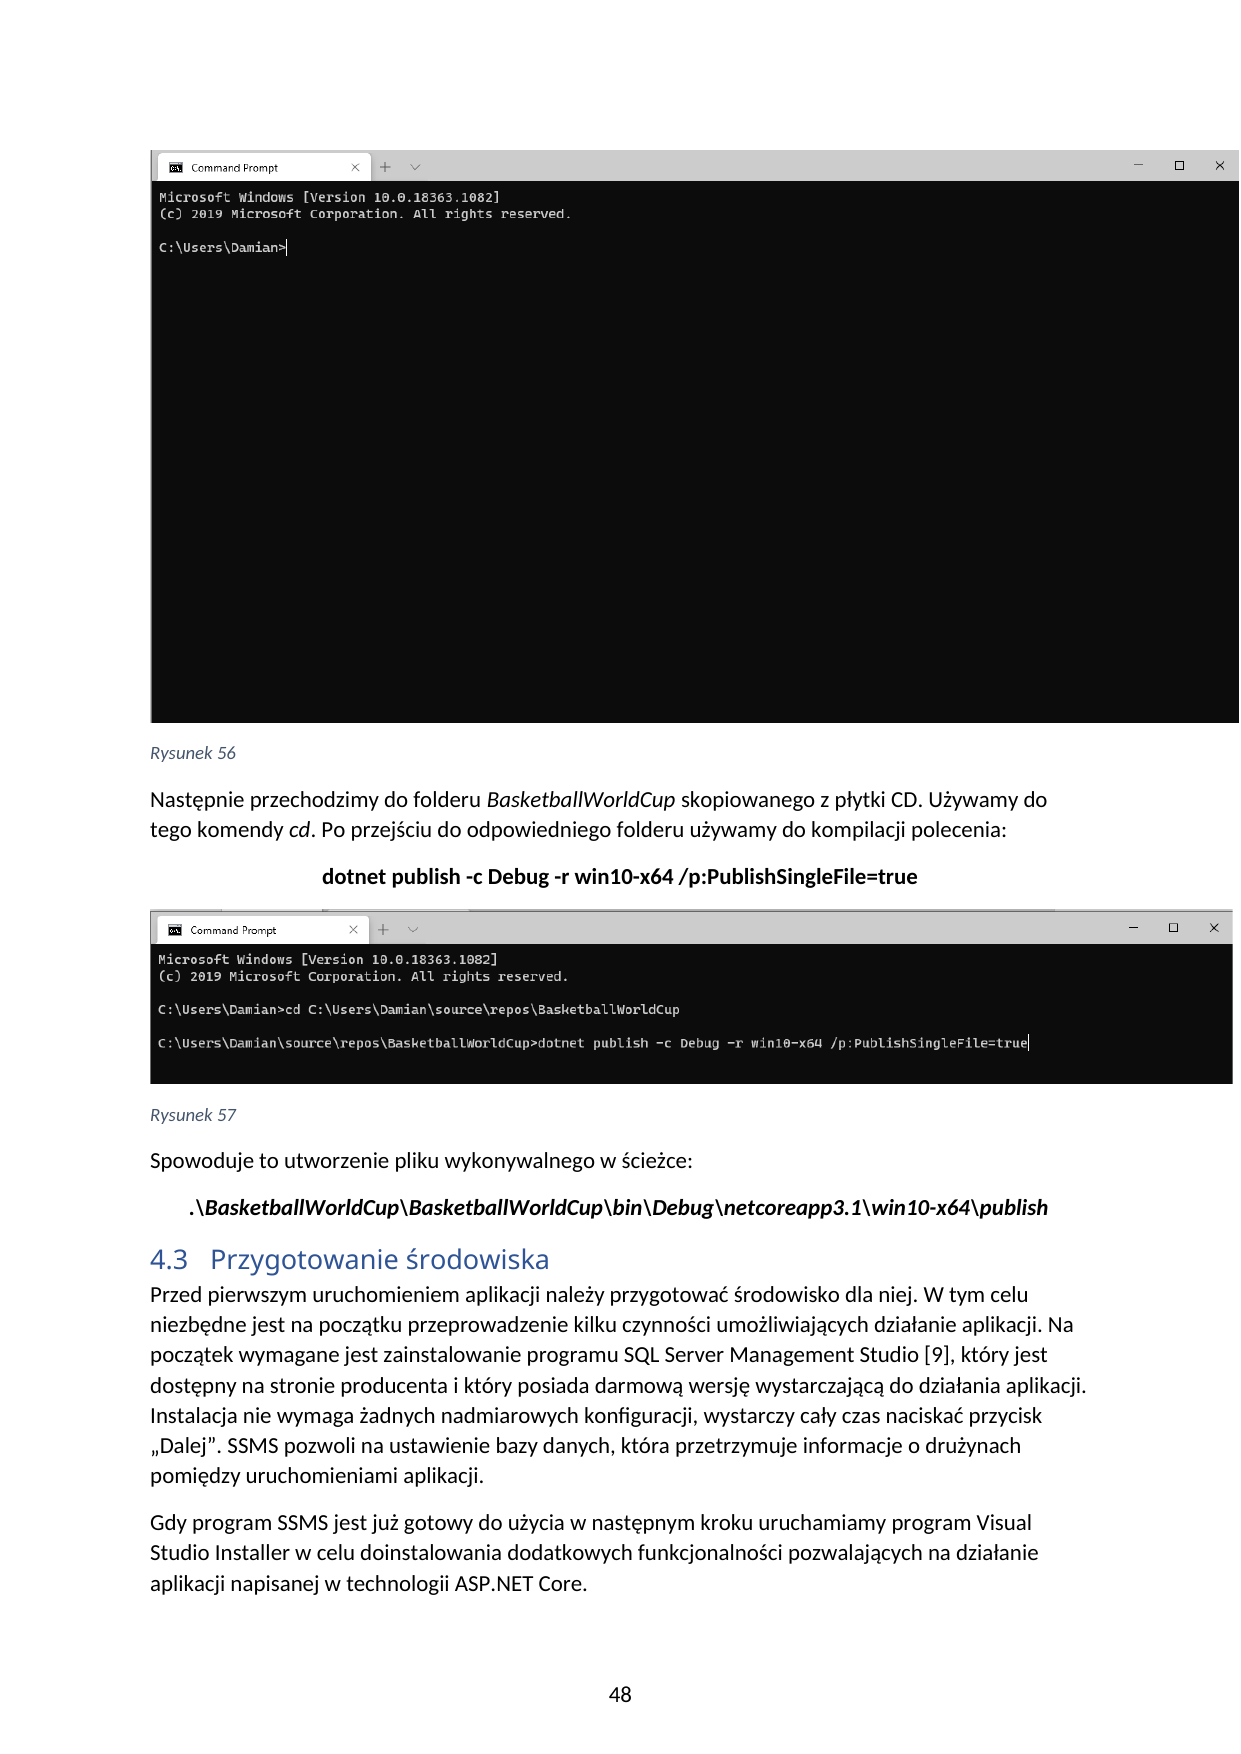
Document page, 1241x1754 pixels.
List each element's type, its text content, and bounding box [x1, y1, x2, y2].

picture [150, 150, 1239, 723]
text Gdy program SSMS jest już gotowy do użycia w następnym kroku uruchamiamy program Visual Studio Installer w celu doinstalowania dodatkowych funkcjonalności pozwalających na działanie aplikacji napisanej w technologii ASP.NET Core. [150, 1508, 1090, 1597]
text Następnie przechodzimy do folderu BasketballWorldCup skopiowanego z płytki CD. Używamy do tego komendy cd. Po przejściu do odpowiedniego folderu używamy do kompilacji polecenia: [150, 785, 1090, 843]
subtitle Przygotowanie środowiska [150, 1240, 1090, 1277]
text Przed pierwszym uruchomieniem aplikacji należy przygotować środowisko dla niej. W tym celu niezbędne jest na początku przeprowadzenie kilku czynności umożliwiających działanie aplikacji. Na początek wymagane jest zainstalowanie programu SQL Server Management Studio [9], który jest dostępny na stronie producenta i który posiada darmową wersję wystarczającą do działania aplikacji. Instalacja nie wymaga żadnych nadmiarowych konfiguracji, wystarczy cały czas naciskać przycisk „Dalej”. SSMS pozwoli na ustawienie bazy danych, która przetrzymuje informacje o drużynach pomiędzy uruchomieniami aplikacji. [150, 1280, 1090, 1489]
picture [150, 909, 1233, 1084]
text dotnet publish -c Debug -r win10-x64 /p:PublishSingleFile=true [150, 862, 1090, 890]
text .\BasketballWorldCup\BasketballWorldCup\bin\Debug\netcoreapp3.1\win10-x64\publish [150, 1193, 1090, 1221]
text Spowoduje to utworzenie pliku wykonywalnego w ścieżce: [150, 1147, 1090, 1174]
